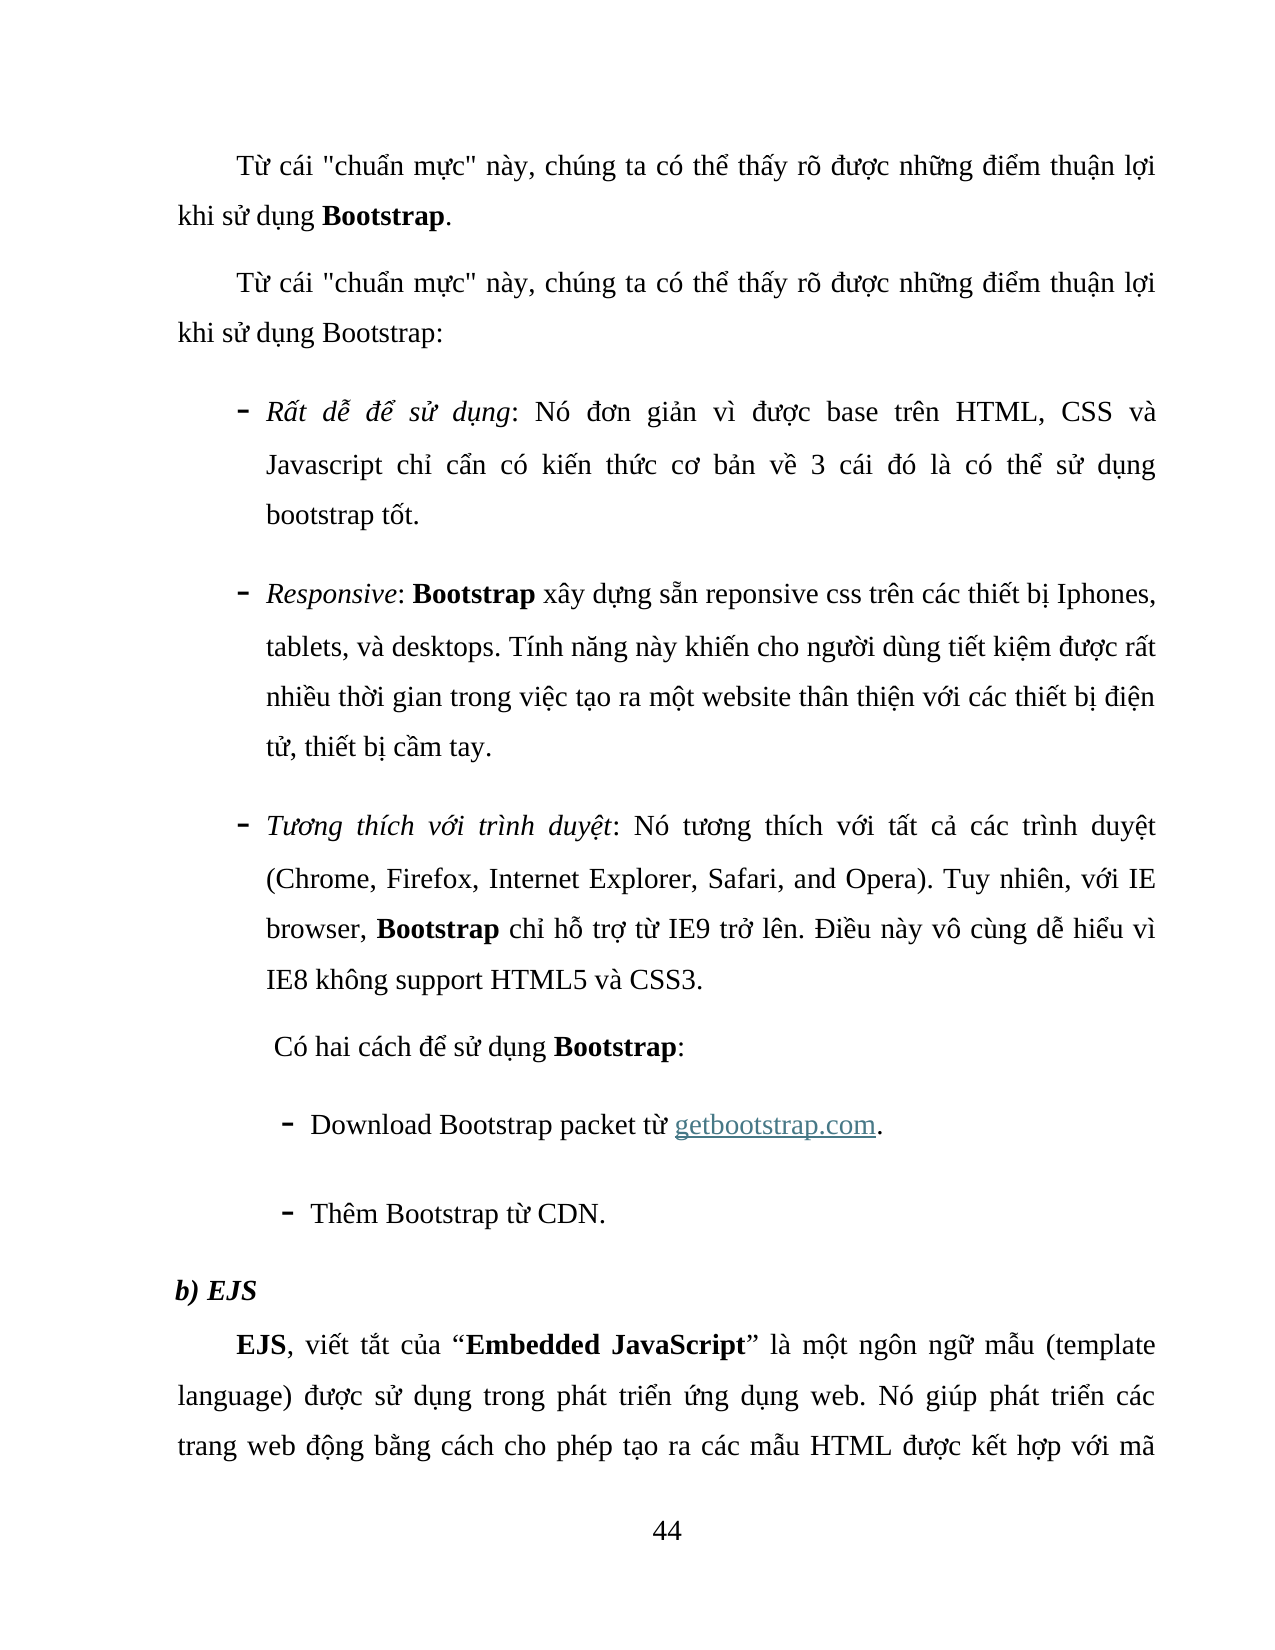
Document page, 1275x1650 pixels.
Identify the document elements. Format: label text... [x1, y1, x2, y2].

text Có hai cách để sử dụng Bootstrap: [274, 1029, 1157, 1062]
list Rất dễ để sử dụng: Nó đơn giản vì được base trên HTML, CSS và Javascript chỉ cẩn có kiến thức cơ bản về 3 cái đó là có thể sử dụng bootstrap tốt. [236, 382, 1157, 531]
list Thêm Bootstrap từ CDN. [281, 1184, 1157, 1232]
list Responsive: Bootstrap xây dựng sẵn reponsive css trên các thiết bị Iphones, tablets, và desktops. Tính năng này khiến cho người dùng tiết kiệm được rất nhiều thời gian trong việc tạo ra một website thân thiện với các thiết bị điện tử, thiết bị cầm tay. [236, 564, 1157, 763]
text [177, 1327, 1157, 1462]
list Download Bootstrap packet từ getbootstrap.com. [281, 1096, 1157, 1144]
subtitle EJS [175, 1273, 1157, 1306]
list Tương thích với trình duyệt: Nó tương thích với tất cả các trình duyệt (Chrome, Firefox, Internet Explorer, Safari, and Opera). Tuy nhiên, với IE browser, Bootstrap chỉ hỗ trợ từ IE9 trở lên. Điều này vô cùng dễ hiểu vì IE8 không support HTML5 và CSS3. [236, 797, 1157, 995]
text Từ cái "chuẩn mực" này, chúng ta có thể thấy rõ được những điểm thuận lợi khi sử dụng Bootstrap. [177, 148, 1157, 232]
text Từ cái "chuẩn mực" này, chúng ta có thể thấy rõ được những điểm thuận lợi khi sử dụng Bootstrap: [177, 265, 1157, 349]
